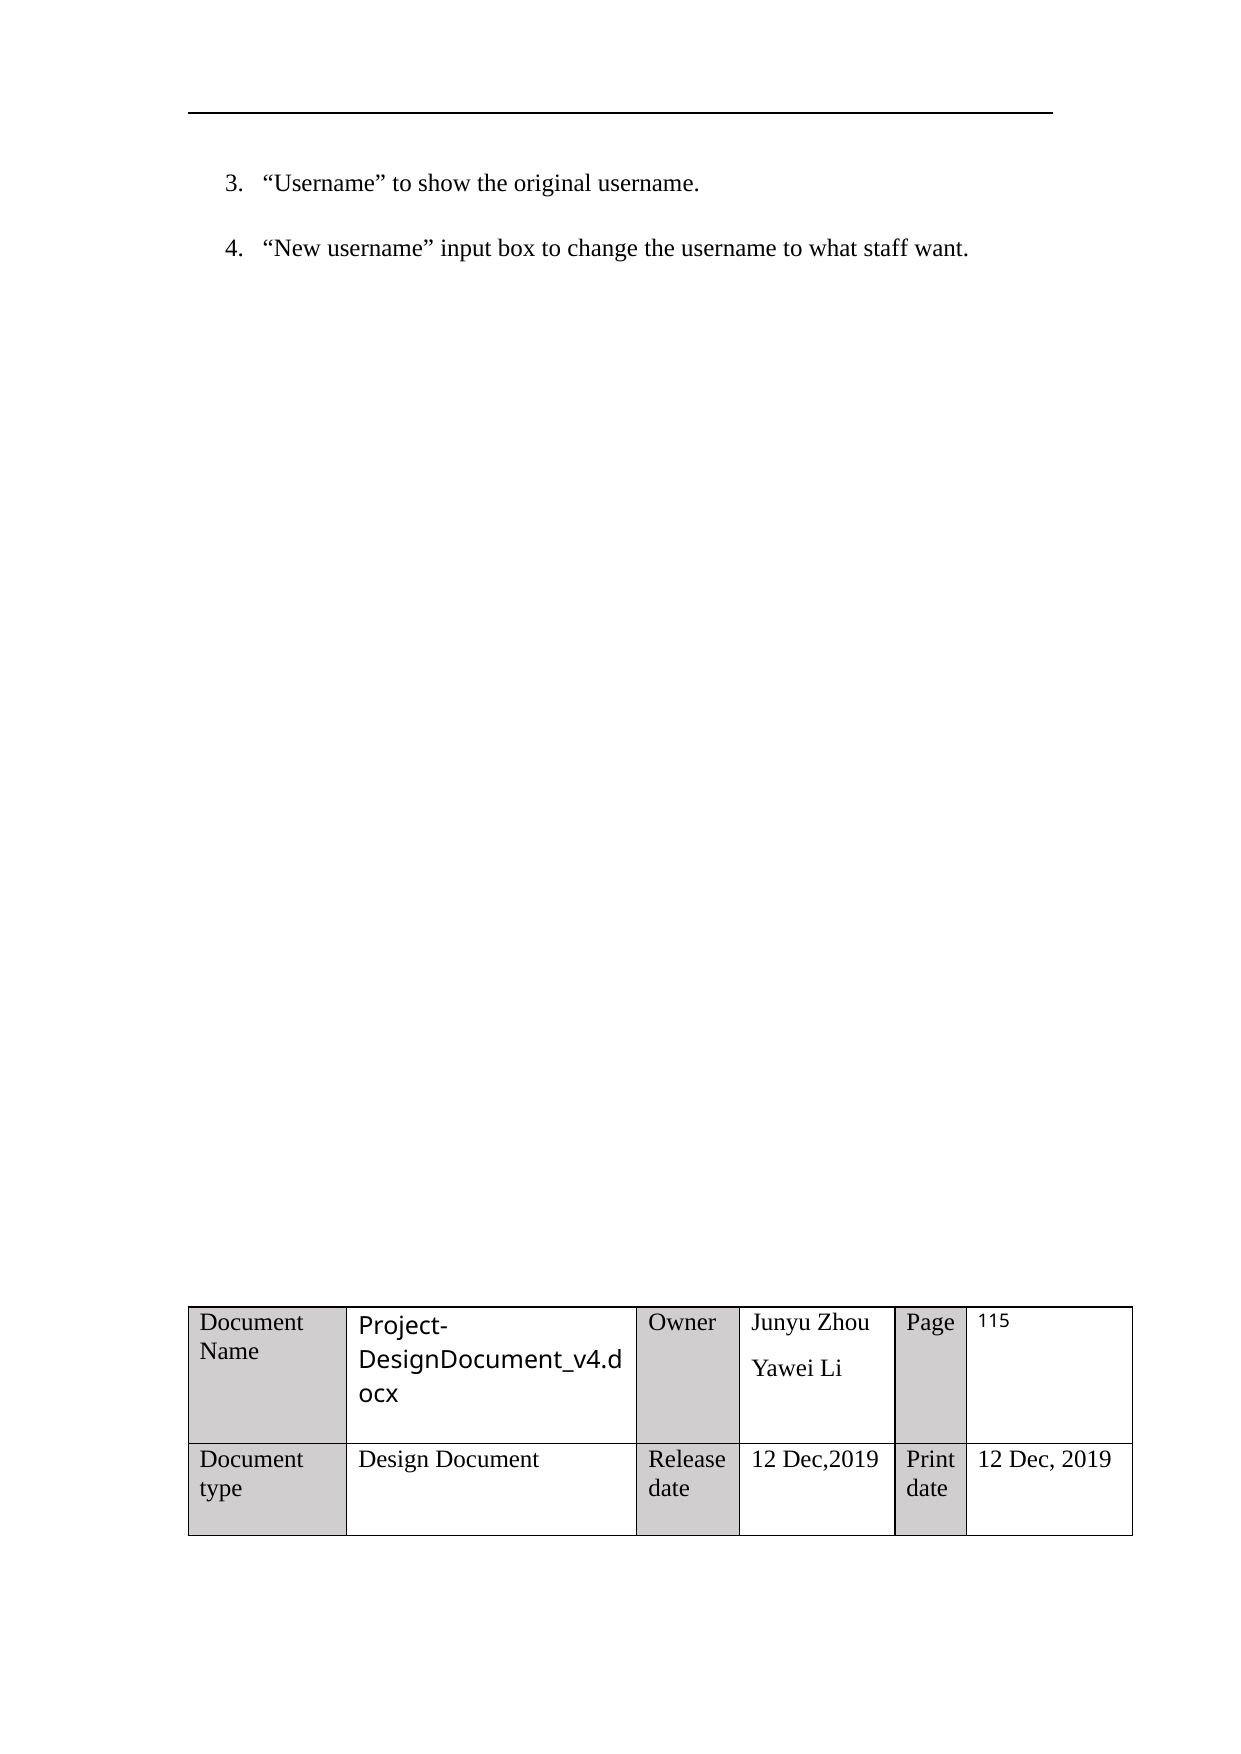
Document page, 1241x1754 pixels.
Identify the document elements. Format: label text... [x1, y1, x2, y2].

list “Username” to show the original username. [225, 166, 1053, 200]
list “New username” input box to change the username to what staff want. [225, 231, 1053, 265]
